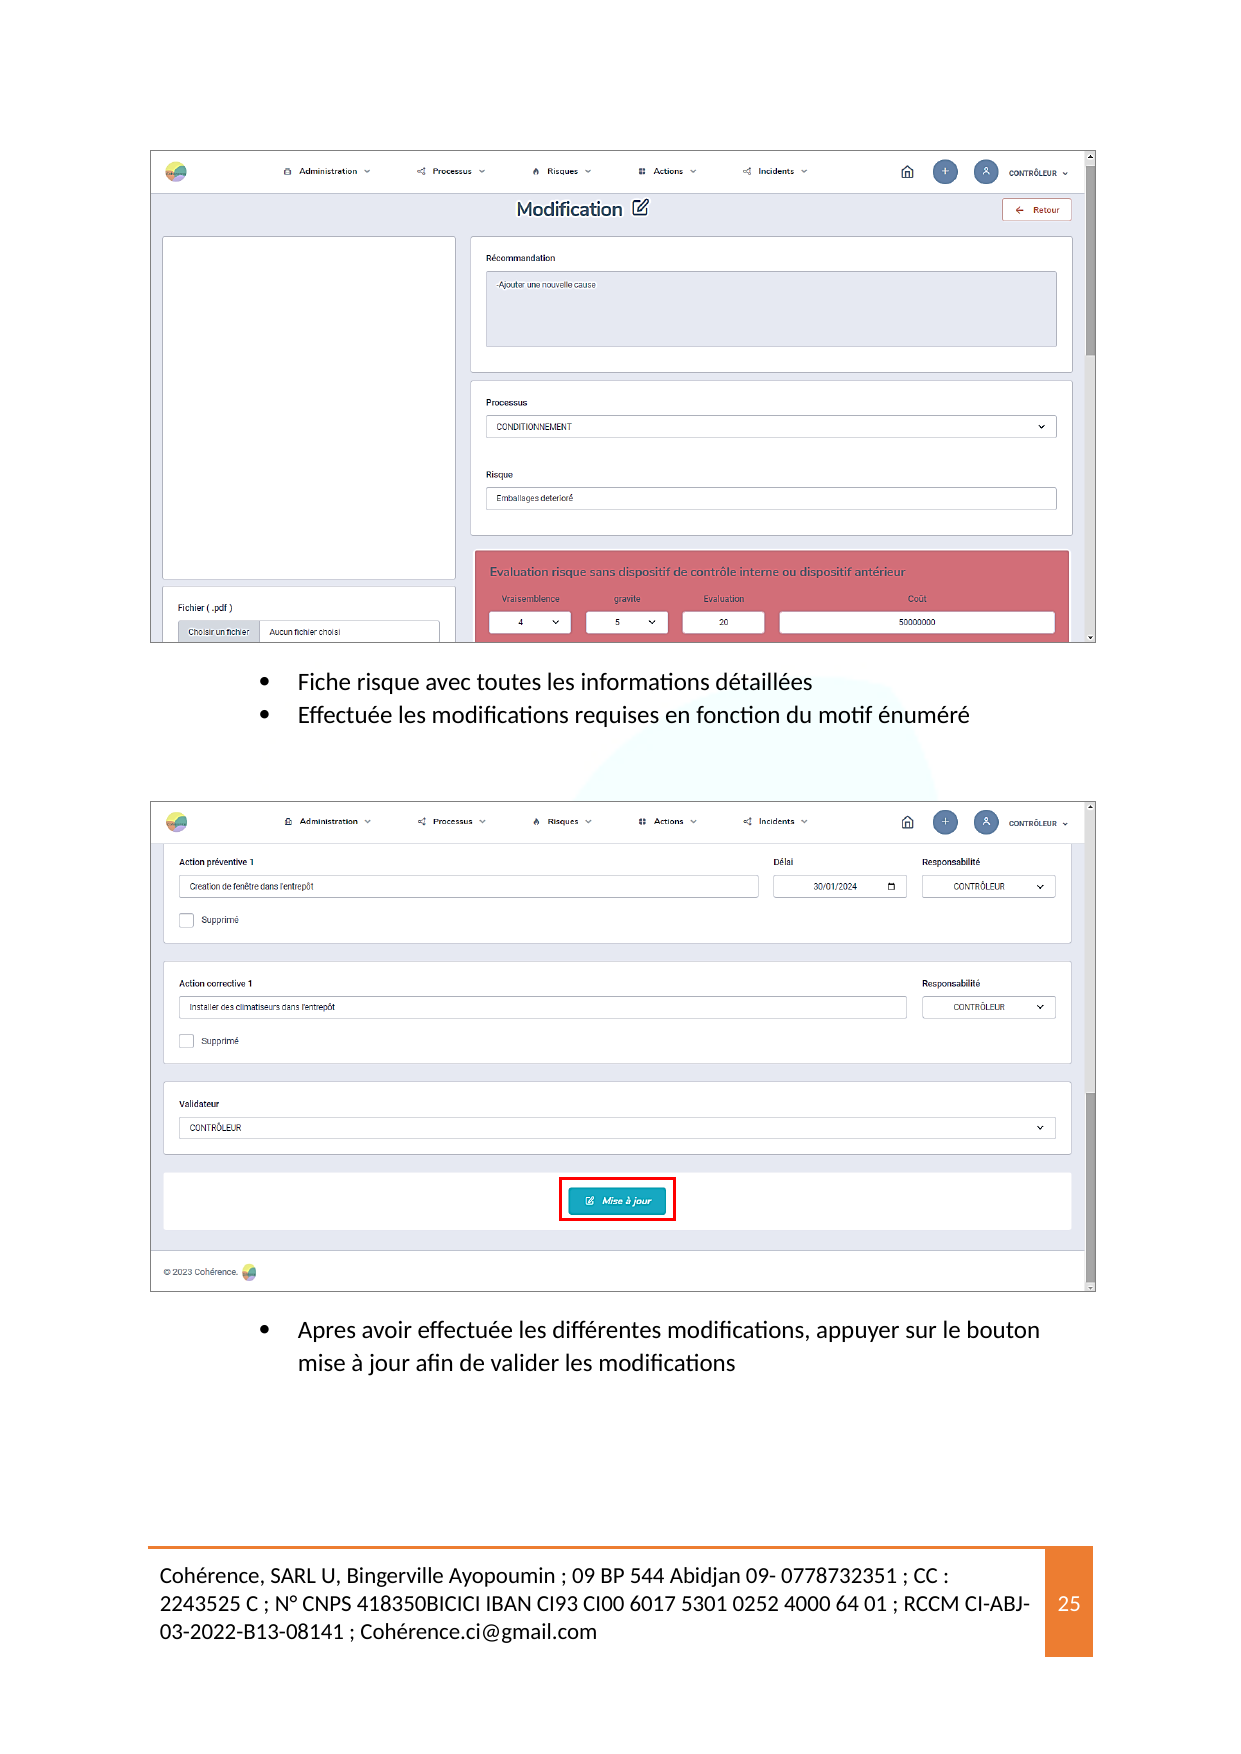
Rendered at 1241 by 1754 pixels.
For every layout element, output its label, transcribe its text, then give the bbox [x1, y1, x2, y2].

picture [151, 802, 1095, 1291]
picture [151, 151, 1095, 642]
list Fiche risque avec toutes les informations détaillées [260, 667, 1093, 697]
list Apres avoir effectuée les différentes modifications, appuyer sur le bouton mise à jour afin de valider les modifications [260, 1314, 1093, 1378]
list Effectuée les modifications requises en fonction du motif énuméré [260, 699, 1093, 730]
